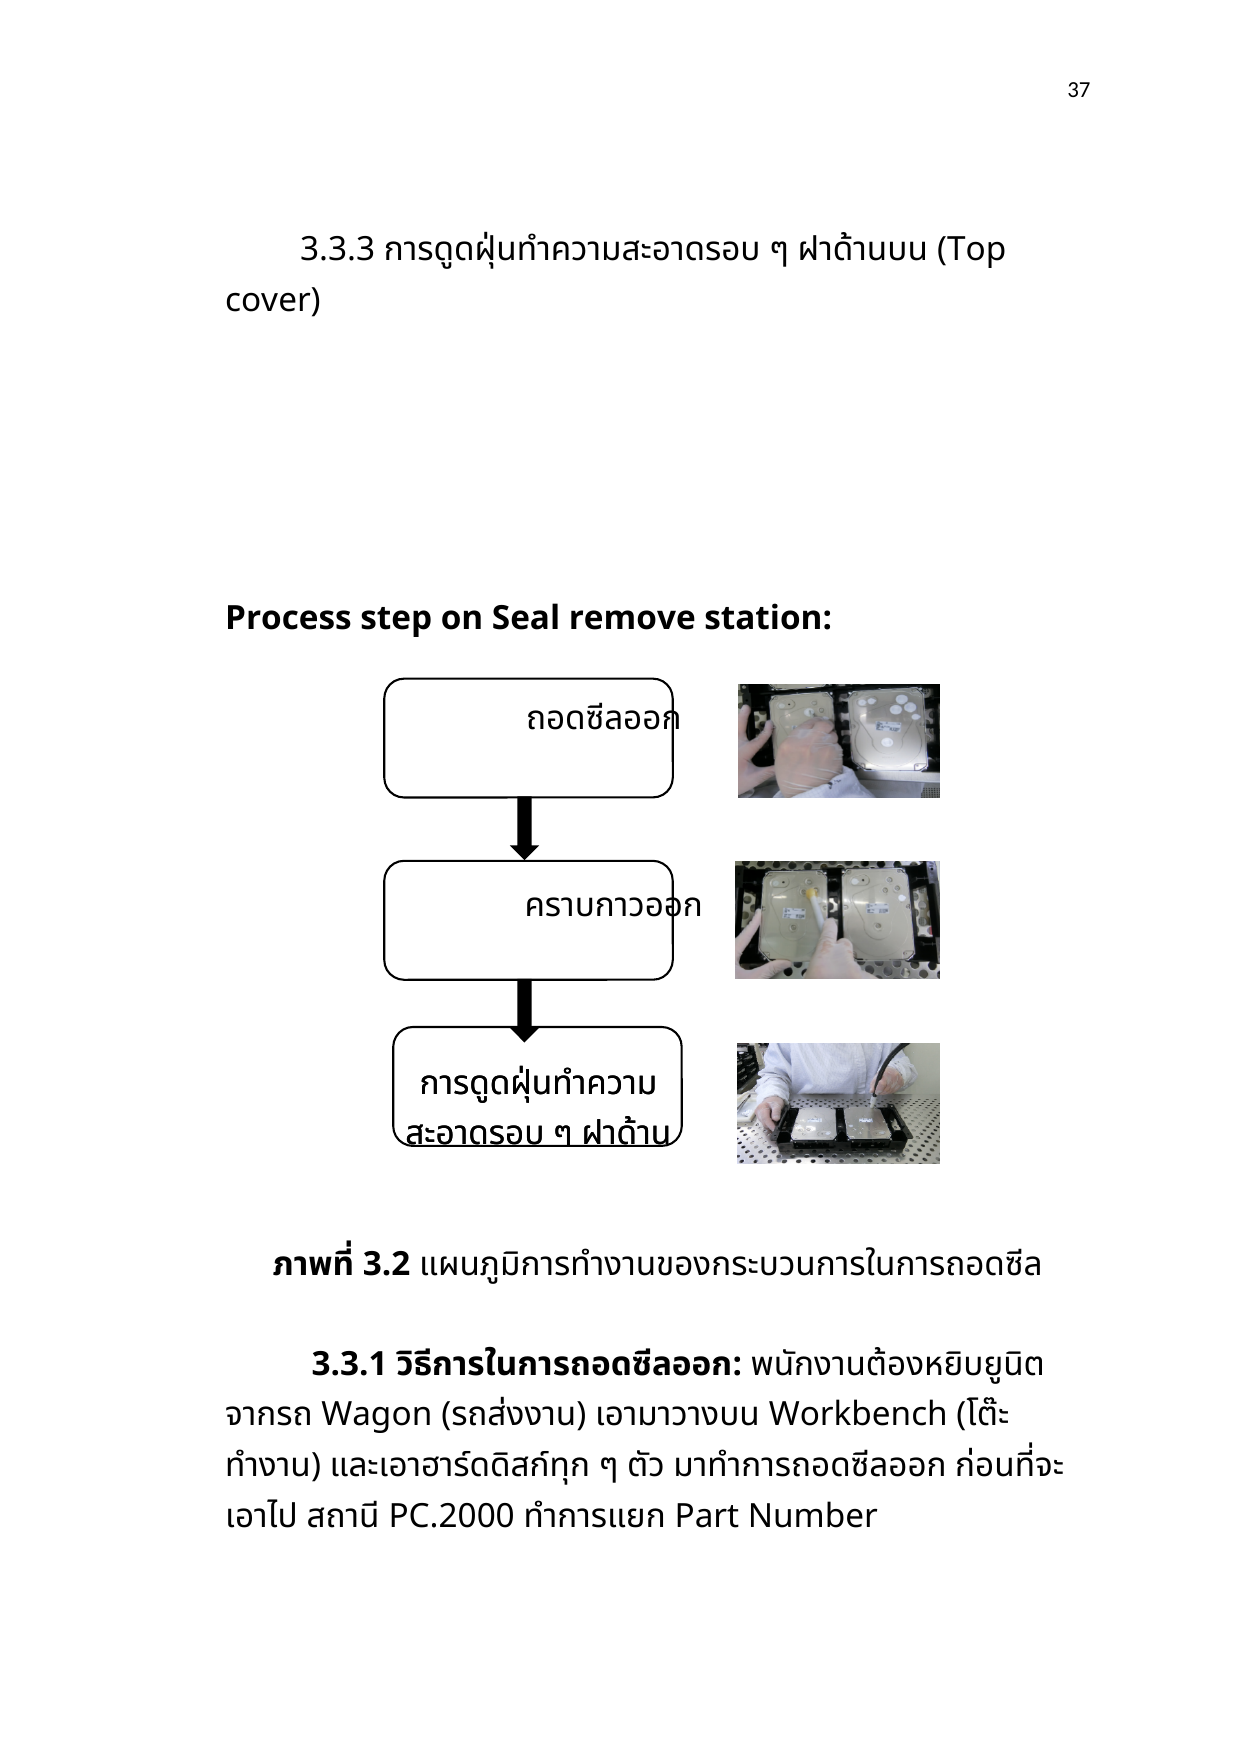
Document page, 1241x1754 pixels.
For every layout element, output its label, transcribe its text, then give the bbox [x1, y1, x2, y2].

text Process step on Seal remove station: [225, 593, 1090, 639]
text ภาพที่ 3.2 แผนภูมิการทำงานของกระบวนการในการถอดซีล [225, 1240, 1090, 1291]
picture [737, 1043, 940, 1164]
picture [735, 861, 940, 979]
picture [738, 684, 940, 798]
text 3.3.1 วิธีการในการถอดซีลออก: พนักงานต้องหยิบยูนิตจากรถ Wagon (รถส่งงาน) เอามาวางบน Workbench (โต๊ะทำงาน) และเอาฮาร์ดดิสก์ทุก ๆ ตัว มาทำการถอดซีลออก ก่อนที่จะเอาไป สถานี PC.2000 ทำการแยก Part Number [225, 1339, 1090, 1542]
text 3.3.3 การดูดฝุ่นทำความสะอาดรอบ ๆ ฝาด้านบน (Top cover) [225, 225, 1090, 321]
